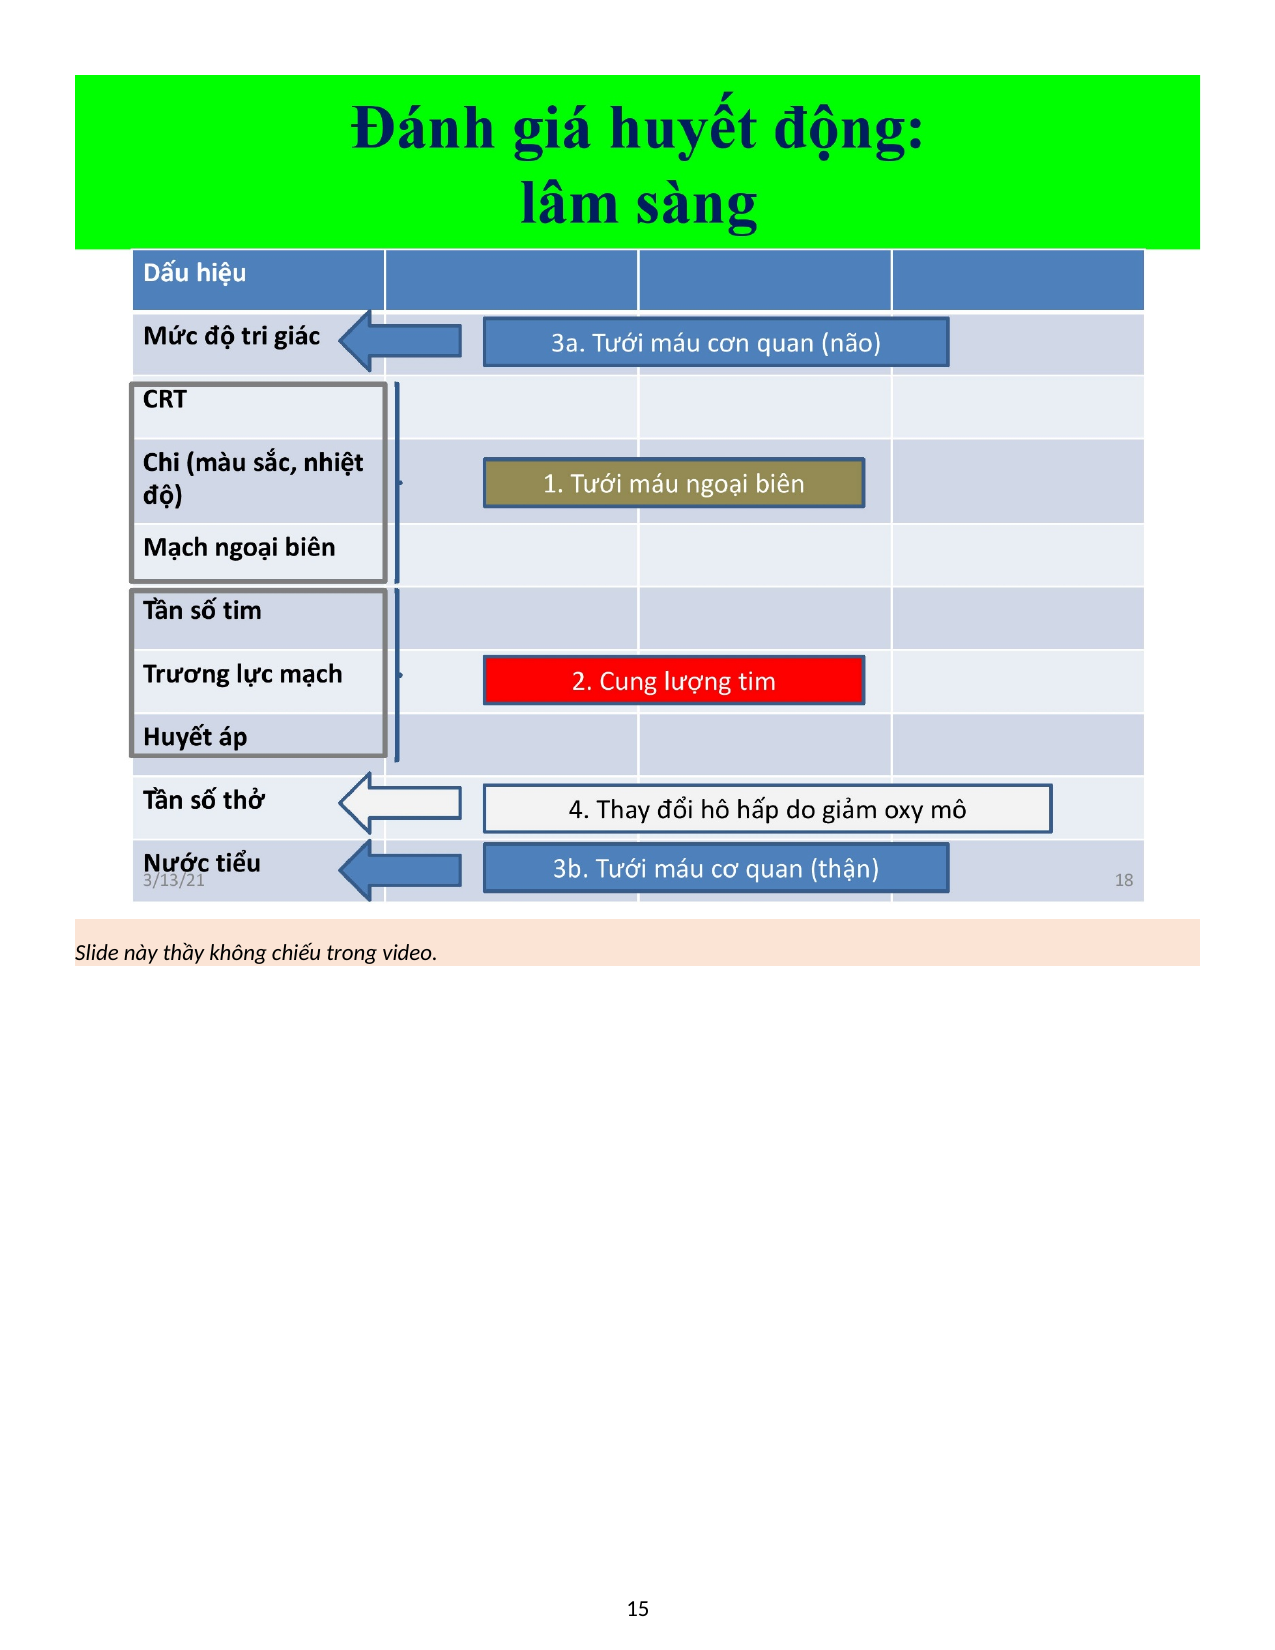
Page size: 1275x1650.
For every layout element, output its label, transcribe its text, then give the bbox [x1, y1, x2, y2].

picture [75, 75, 1200, 919]
text Slide này thầy không chiếu trong video. [75, 938, 1200, 966]
